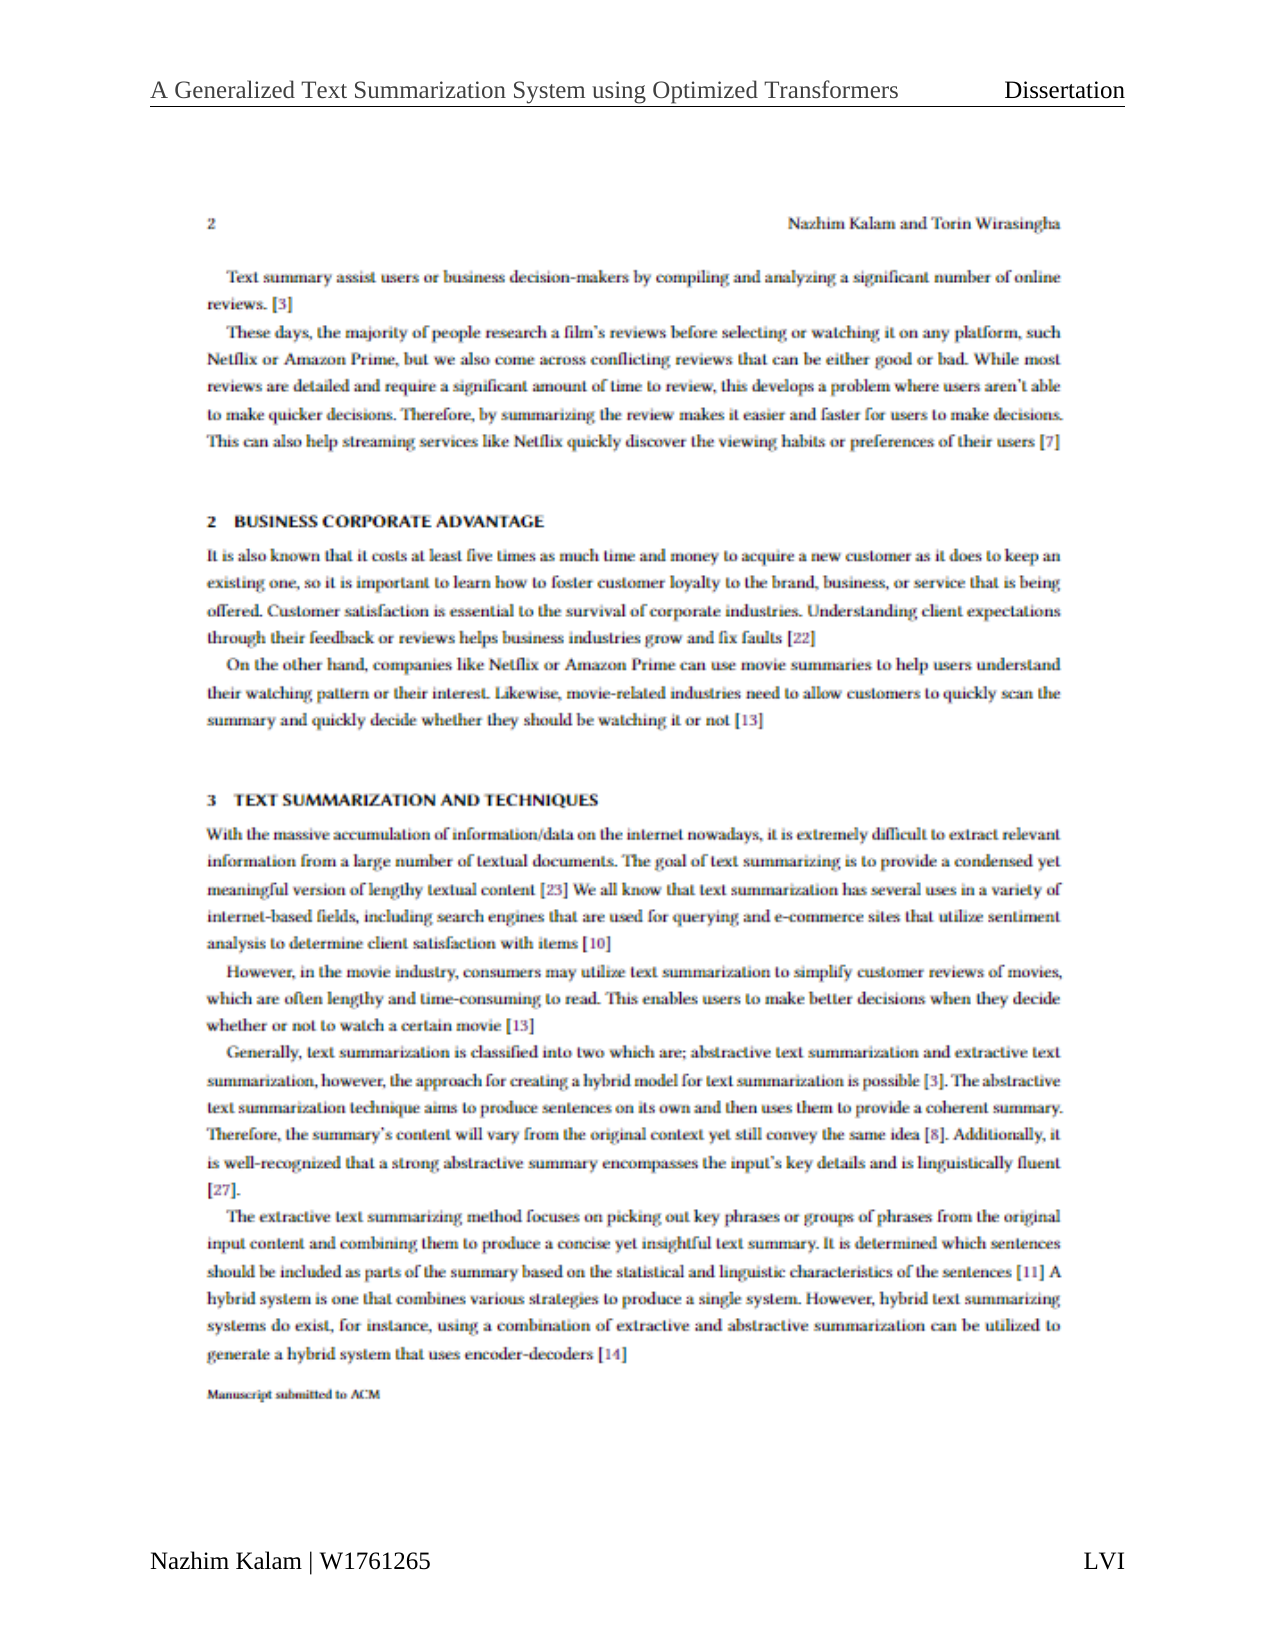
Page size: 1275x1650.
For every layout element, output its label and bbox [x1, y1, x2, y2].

picture [150, 150, 1128, 1476]
